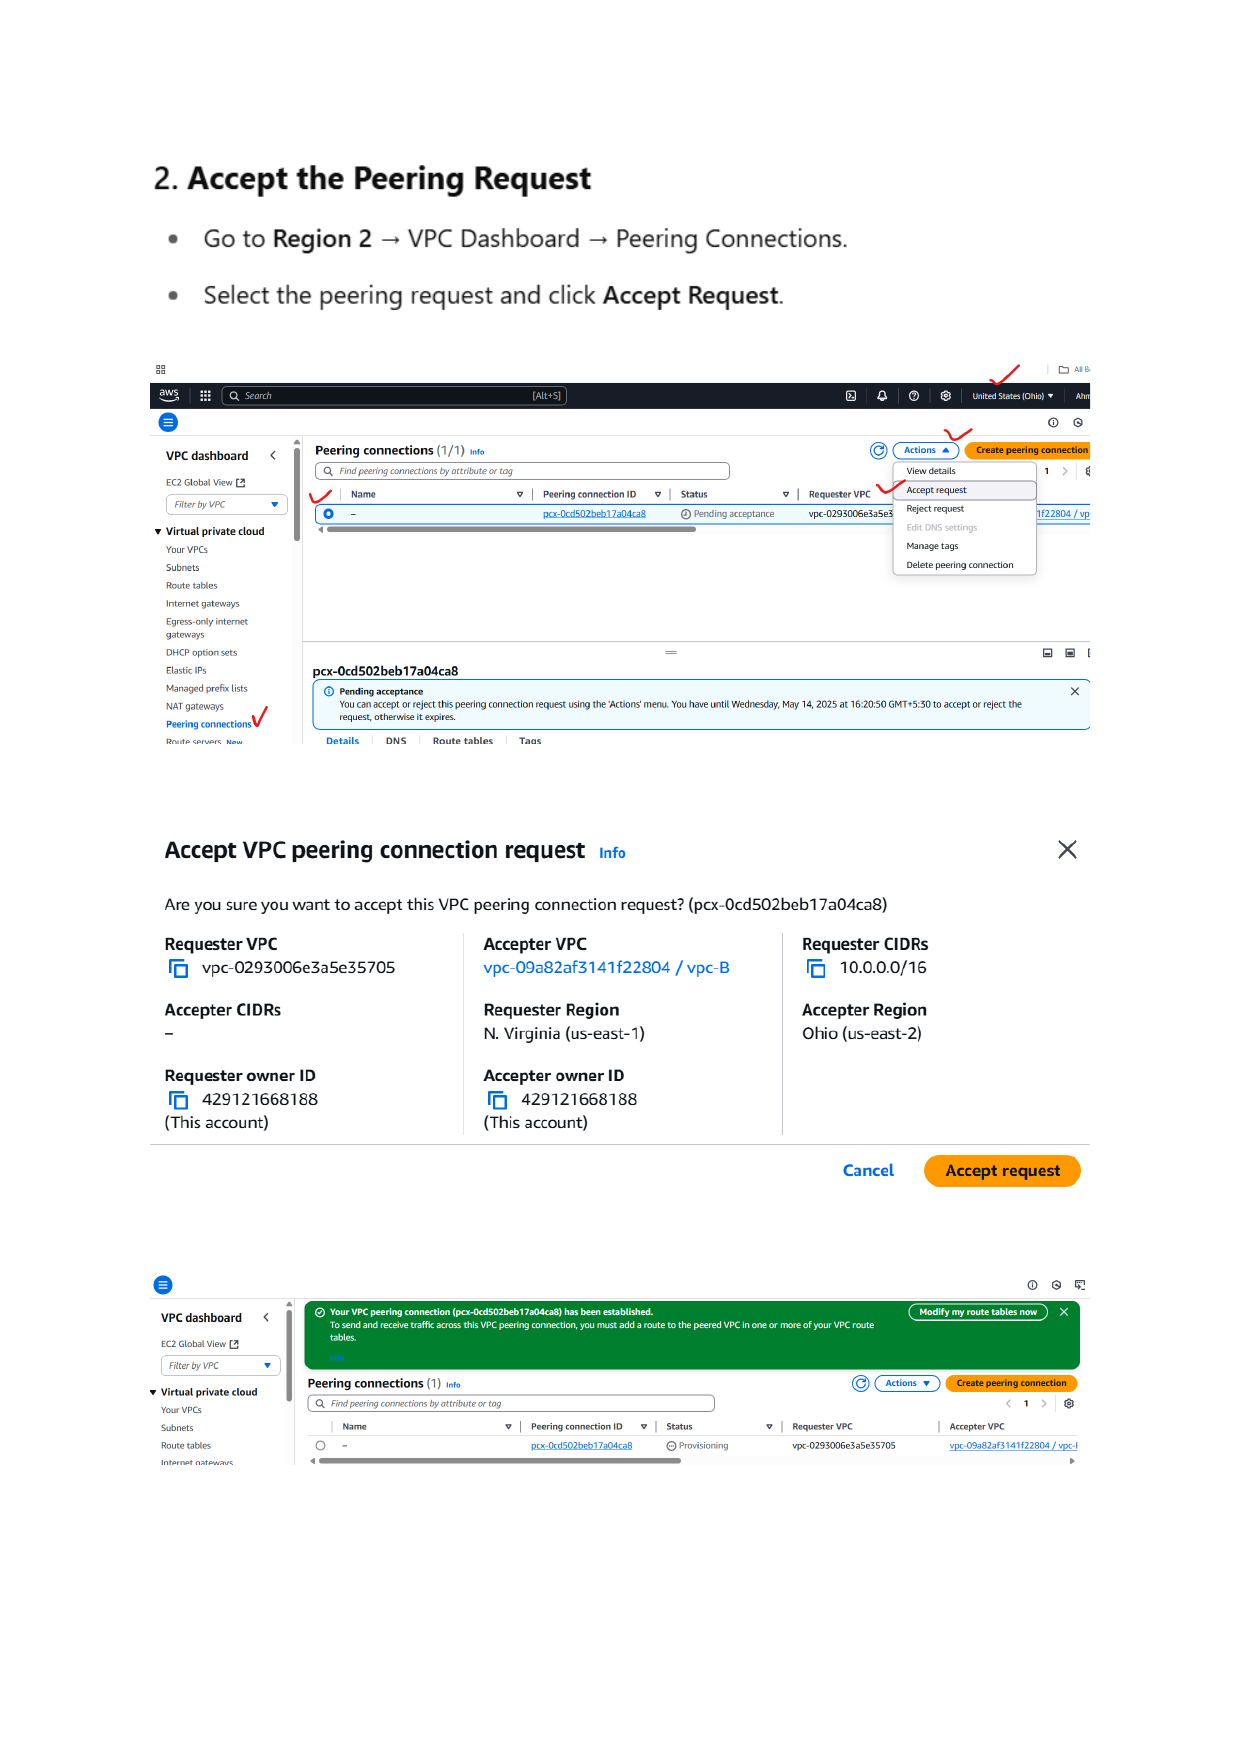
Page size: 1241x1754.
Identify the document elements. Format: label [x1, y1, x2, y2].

picture [150, 1272, 1091, 1465]
picture [150, 828, 1091, 1188]
picture [150, 360, 1091, 744]
picture [150, 150, 853, 339]
